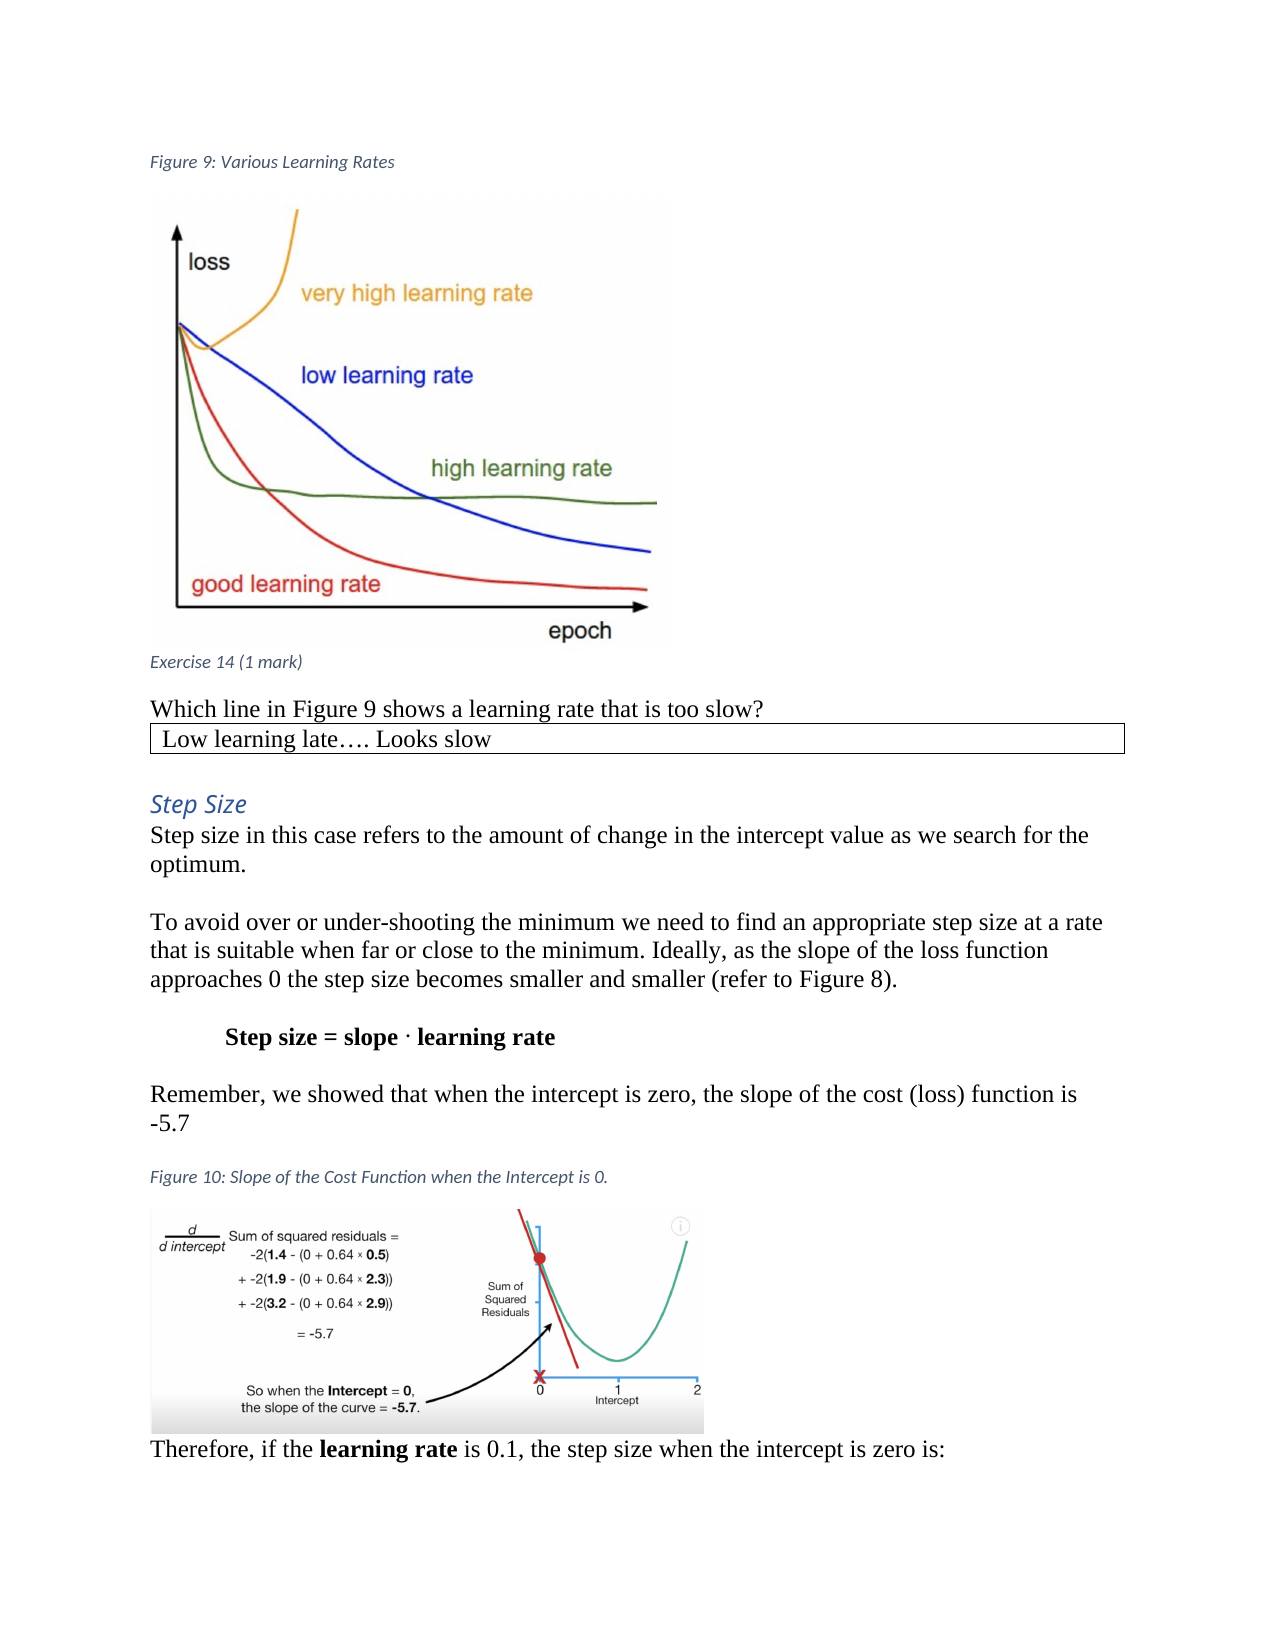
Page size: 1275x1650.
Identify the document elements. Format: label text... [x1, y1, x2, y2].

table_header Low learning late…. Looks slow [151, 724, 1124, 752]
subtitle Step Size [150, 786, 1125, 821]
text Figure 10: Slope of the Cost Function when the Intercept is 0. [150, 1166, 1125, 1188]
text Step size in this case refers to the amount of change in the intercept value as we search for the optimum. [150, 821, 1125, 878]
text Exercise 14 (1 mark) [150, 650, 1125, 673]
text Which line in Figure 9 shows a learning rate that is too slow? [150, 694, 1125, 723]
text -5.7 [150, 1108, 1125, 1137]
text Remember, we showed that when the intercept is zero, the slope of the cost (loss) function is [150, 1079, 1125, 1108]
picture [150, 193, 676, 651]
text Therefore, if the learning rate is 0.1, the step size when the intercept is zero is: [150, 1434, 1125, 1462]
text To avoid over or under-shooting the minimum we need to find an appropriate step size at a rate that is suitable when far or close to the minimum. Ideally, as the slope of the loss function approaches 0 the step size becomes smaller and smaller (refer to Figure 8). [150, 907, 1125, 993]
picture [150, 1209, 704, 1434]
text Figure 9: Various Learning Rates [150, 150, 1125, 173]
text Step size = slope learning rate [150, 1022, 1125, 1051]
